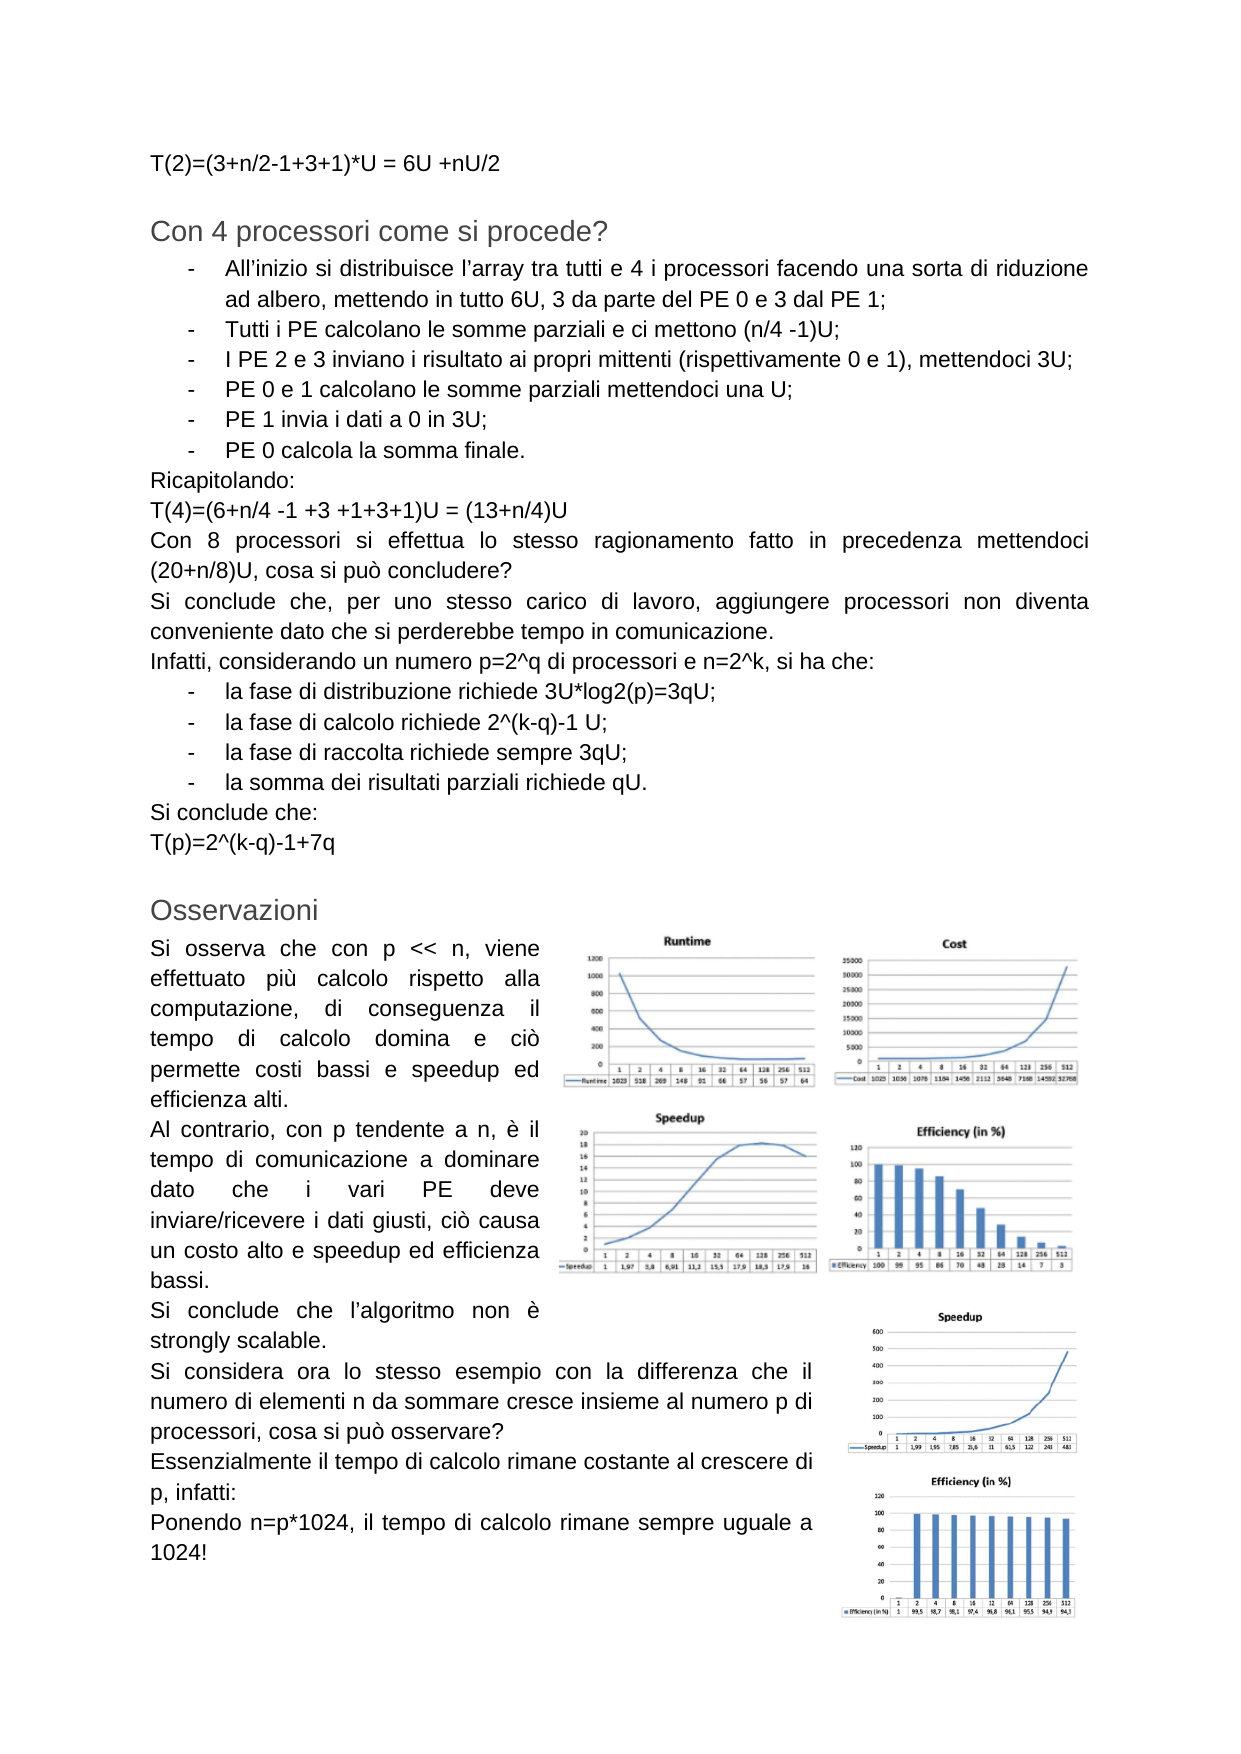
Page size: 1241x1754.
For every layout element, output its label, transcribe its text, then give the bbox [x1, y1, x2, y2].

text Si considera ora lo stesso esempio con la differenza che il numero di elementi n da sommare cresce insieme al numero p di processori, cosa si può osservare? [150, 1358, 832, 1444]
text Essenzialmente il tempo di calcolo rimane costante al crescere di p, infatti: [150, 1448, 832, 1505]
text Si osserva che con p << n, viene effettuato più calcolo rispetto alla computazione, di conseguenza il tempo di calcolo domina e ciò permette costi bassi e speedup ed efficienza alti. [150, 935, 558, 1112]
text T(2)=(3+n/2-1+3+1)*U = 6U +nU/2 [150, 150, 1090, 176]
list la fase di calcolo richiede 2^(k-q)-1 U; [187, 708, 1090, 735]
list PE 0 calcola la somma finale. [187, 437, 1090, 463]
subtitle Osservazioni [150, 893, 1090, 926]
text Si conclude che: [150, 799, 1090, 826]
text Al contrario, con p tendente a n, è il tempo di comunicazione a dominare dato che i vari PE deve inviare/ricevere i dati giusti, ciò causa un costo alto e speedup ed efficienza bassi. [150, 1116, 1090, 1293]
list la fase di raccolta richiede sempre 3qU; [187, 739, 1090, 765]
list All’inizio si distribuisce l’array tra tutti e 4 i processori facendo una sorta di riduzione ad albero, mettendo in tutto 6U, 3 da parte del PE 0 e 3 dal PE 1; [187, 255, 1090, 312]
list PE 1 invia i dati a 0 in 3U; [187, 406, 1090, 433]
list la somma dei risultati parziali richiede qU. [187, 769, 1090, 795]
text T(p)=2^(k-q)-1+7q [150, 829, 1090, 856]
text Si conclude che, per uno stesso carico di lavoro, aggiungere processori non diventa conveniente dato che si perderebbe tempo in comunicazione. [150, 588, 1090, 644]
text Ponendo n=p*1024, il tempo di calcolo rimane sempre uguale a 1024! [150, 1509, 832, 1565]
subtitle Con 4 processori come si procede? [150, 213, 1090, 247]
list PE 0 e 1 calcolano le somme parziali mettendoci una U; [187, 376, 1090, 403]
list Tutti i PE calcolano le somme parziali e ci mettono (n/4 -1)U; [187, 316, 1090, 342]
text Con 8 processori si effettua lo stesso ragionamento fatto in precedenza mettendoci (20+n/8)U, cosa si può concludere? [150, 527, 1090, 584]
text Si conclude che l’algoritmo non è strongly scalable. [150, 1297, 1090, 1354]
picture [832, 1301, 1090, 1628]
text T(4)=(6+n/4 -1 +3 +1+3+1)U = (13+n/4)U [150, 497, 1090, 523]
list la fase di distribuzione richiede 3U*log2(p)=3qU; [187, 678, 1090, 705]
list I PE 2 e 3 inviano i risultato ai propri mittenti (rispettivamente 0 e 1), mettendoci 3U; [187, 346, 1090, 372]
text Ricapitolando: [150, 467, 1090, 493]
picture [558, 931, 1091, 1283]
text Infatti, considerando un numero p=2^q di processori e n=2^k, si ha che: [150, 648, 1090, 674]
